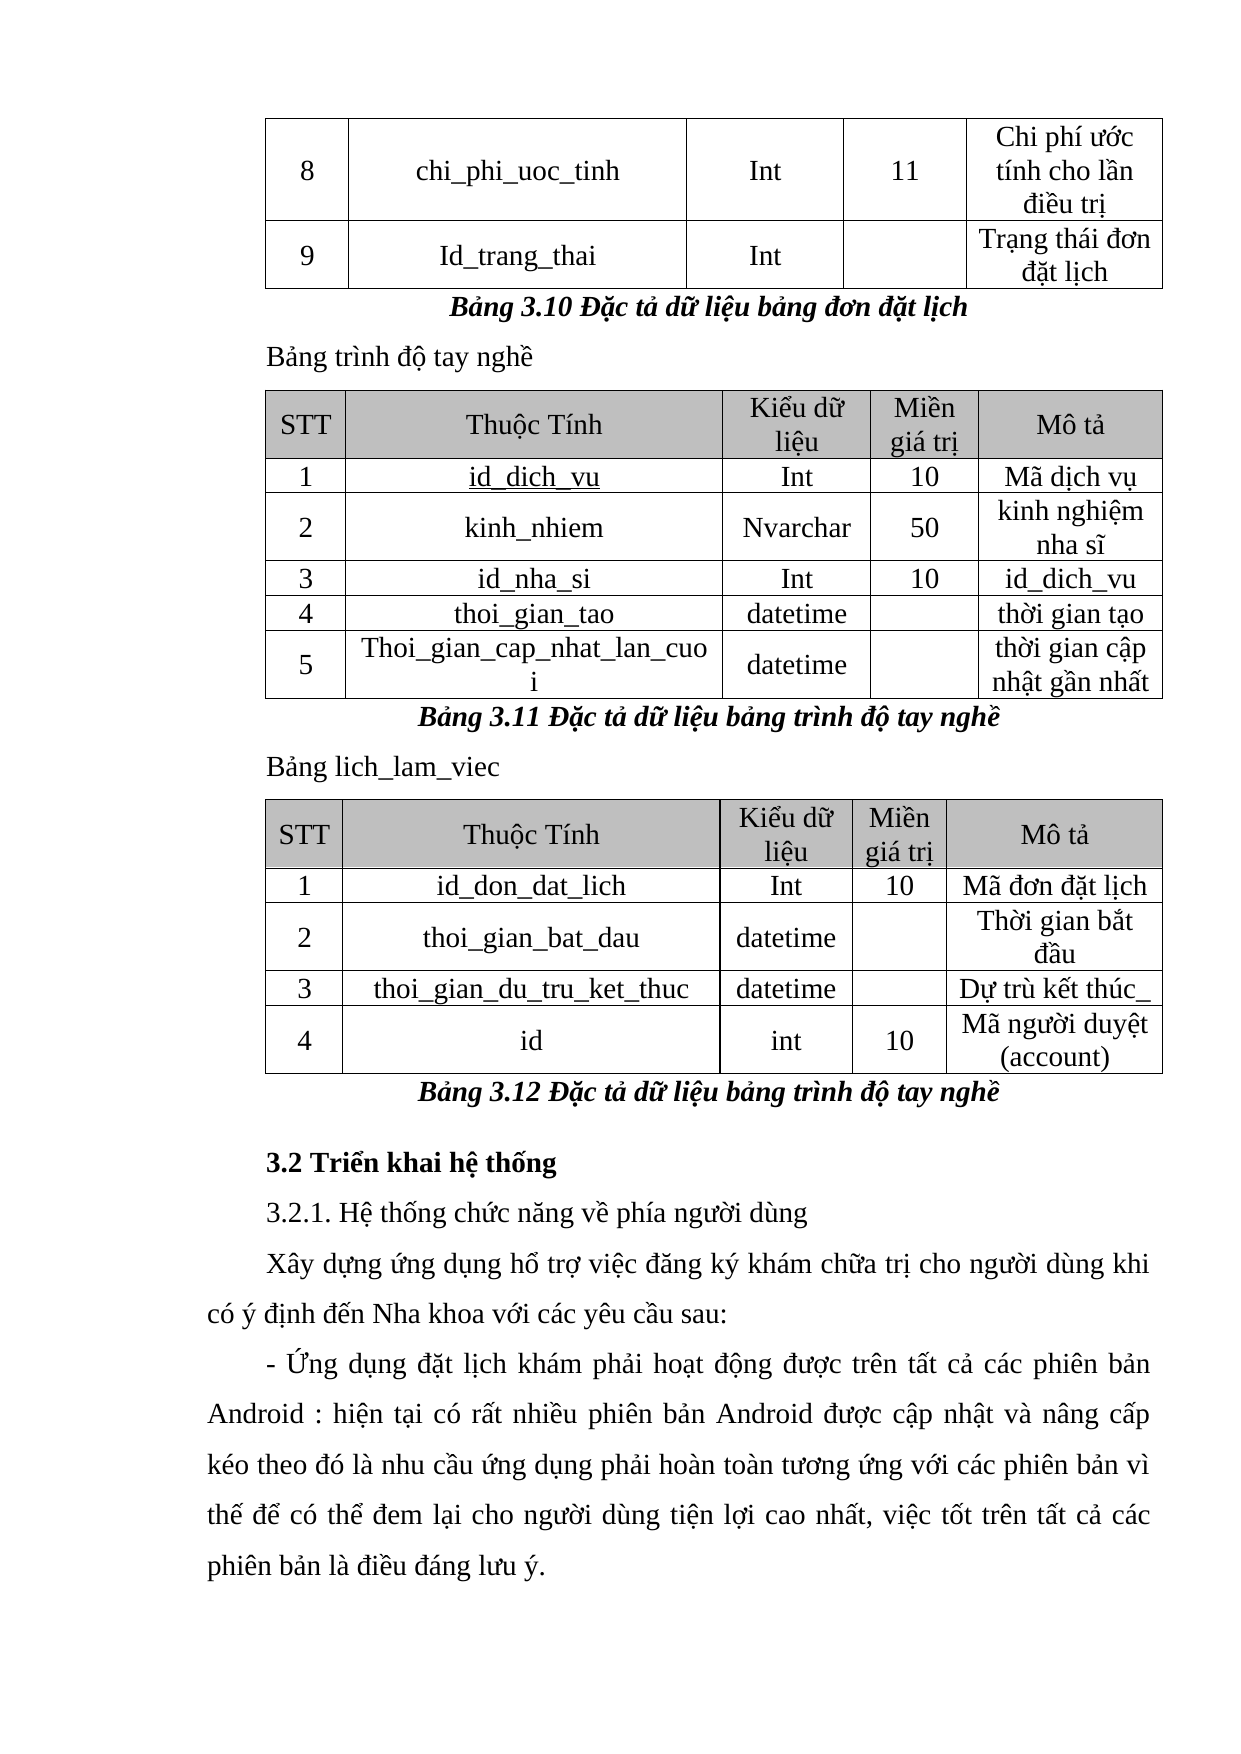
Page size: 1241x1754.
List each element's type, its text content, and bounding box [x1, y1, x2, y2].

table_header Mô tả [979, 391, 1162, 458]
table_cell Thời gian bắt đầu [947, 903, 1162, 970]
table_cell datetime [723, 631, 870, 698]
table_cell Mã đơn đặt lịch [947, 869, 1162, 902]
table_cell Mã dịch vụ [979, 459, 1162, 492]
table_header Miền giá trị [853, 800, 946, 867]
table_cell 5 [266, 631, 345, 698]
table_cell 1 [266, 459, 345, 492]
table_cell 1 [266, 869, 342, 902]
table_cell chi_phi_uoc_tinh [349, 119, 686, 220]
table_cell id [343, 1006, 719, 1073]
table_cell 10 [871, 561, 978, 595]
table_header Kiểu dữ liệu [721, 800, 852, 867]
table_cell id_don_dat_lich [343, 869, 719, 902]
table_cell Dự trù kết thúc_ [947, 971, 1162, 1005]
table_cell datetime [721, 971, 852, 1005]
table_cell Int [723, 459, 870, 492]
table_cell kinh nghiệm nha sĩ [979, 493, 1162, 560]
text Bảng trình độ tay nghề [207, 339, 1152, 373]
table_cell 4 [266, 596, 345, 629]
table_cell Thoi_gian_cap_nhat_lan_cuoi [346, 631, 722, 698]
text Bảng 3.10 Đặc tả dữ liệu bảng đơn đặt lịch [207, 289, 1152, 322]
table_cell 10 [853, 869, 946, 902]
table_cell [853, 971, 946, 1005]
table_cell id_nha_si [346, 561, 722, 595]
table_cell kinh_nhiem [346, 493, 722, 560]
table_cell [871, 631, 978, 698]
table_cell 9 [266, 221, 348, 288]
table_header STT [266, 391, 345, 458]
table_cell Mã người duyệt (account) [947, 1006, 1162, 1073]
text Xây dựng ứng dụng hổ trợ việc đăng ký khám chữa trị cho người dùng khi có ý định đến Nha khoa với các yêu cầu sau: [207, 1246, 1152, 1329]
table_cell 8 [266, 119, 348, 220]
table_cell thoi_gian_bat_dau [343, 903, 719, 970]
table_cell thoi_gian_tao [346, 596, 722, 629]
table_cell id_dich_vu [346, 459, 722, 492]
text Bảng lich_lam_viec [207, 749, 1152, 783]
table_cell Id_trang_thai [349, 221, 686, 288]
table_cell thoi_gian_du_tru_ket_thuc [343, 971, 719, 1005]
text - Ứng dụng đặt lịch khám phải hoạt động được trên tất cả các phiên bản Android : hiện tại có rất nhiều phiên bản Android được cập nhật và nâng cấp kéo theo đó là nhu cầu ứng dụng phải hoàn toàn tương ứng với các phiên bản vì thế để có thể đem lại cho người dùng tiện lợi cao nhất, việc tốt trên tất cả các phiên bản là điều đáng lưu ý. [207, 1346, 1152, 1581]
text Bảng 3.11 Đặc tả dữ liệu bảng trình độ tay nghề [207, 699, 1152, 732]
table_header STT [266, 800, 342, 867]
table_cell Int [723, 561, 870, 595]
table_cell 3 [266, 971, 342, 1005]
table_cell 10 [871, 459, 978, 492]
table_header Miền giá trị [871, 391, 978, 458]
table_cell 11 [844, 119, 966, 220]
table_cell 2 [266, 903, 342, 970]
table_cell [871, 596, 978, 629]
table_cell Trạng thái đơn đặt lịch [967, 221, 1162, 288]
table_cell Int [687, 119, 843, 220]
table_cell datetime [723, 596, 870, 629]
table_cell Nvarchar [723, 493, 870, 560]
table_cell [844, 221, 966, 288]
table_cell thời gian tạo [979, 596, 1162, 629]
table_cell Int [721, 869, 852, 902]
table_cell 3 [266, 561, 345, 595]
table_cell int [721, 1006, 852, 1073]
text Bảng 3.12 Đặc tả dữ liệu bảng trình độ tay nghề [207, 1074, 1152, 1107]
table_cell 10 [853, 1006, 946, 1073]
table_cell 4 [266, 1006, 342, 1073]
table_header Mô tả [947, 800, 1162, 867]
table_cell [853, 903, 946, 970]
table_cell datetime [721, 903, 852, 970]
table_header Kiểu dữ liệu [723, 391, 870, 458]
table_cell Int [687, 221, 843, 288]
table_cell 50 [871, 493, 978, 560]
table_cell thời gian cập nhật gần nhất [979, 631, 1162, 698]
table_cell 2 [266, 493, 345, 560]
table_cell Chi phí ước tính cho lần điều trị [967, 119, 1162, 220]
table_header Thuộc Tính [346, 391, 722, 458]
table_header Thuộc Tính [343, 800, 719, 867]
table_cell id_dich_vu [979, 561, 1162, 595]
subtitle 3.2 Triển khai hệ thống [207, 1145, 1152, 1179]
text 3.2.1. Hệ thống chức năng về phía người dùng [207, 1195, 1152, 1229]
